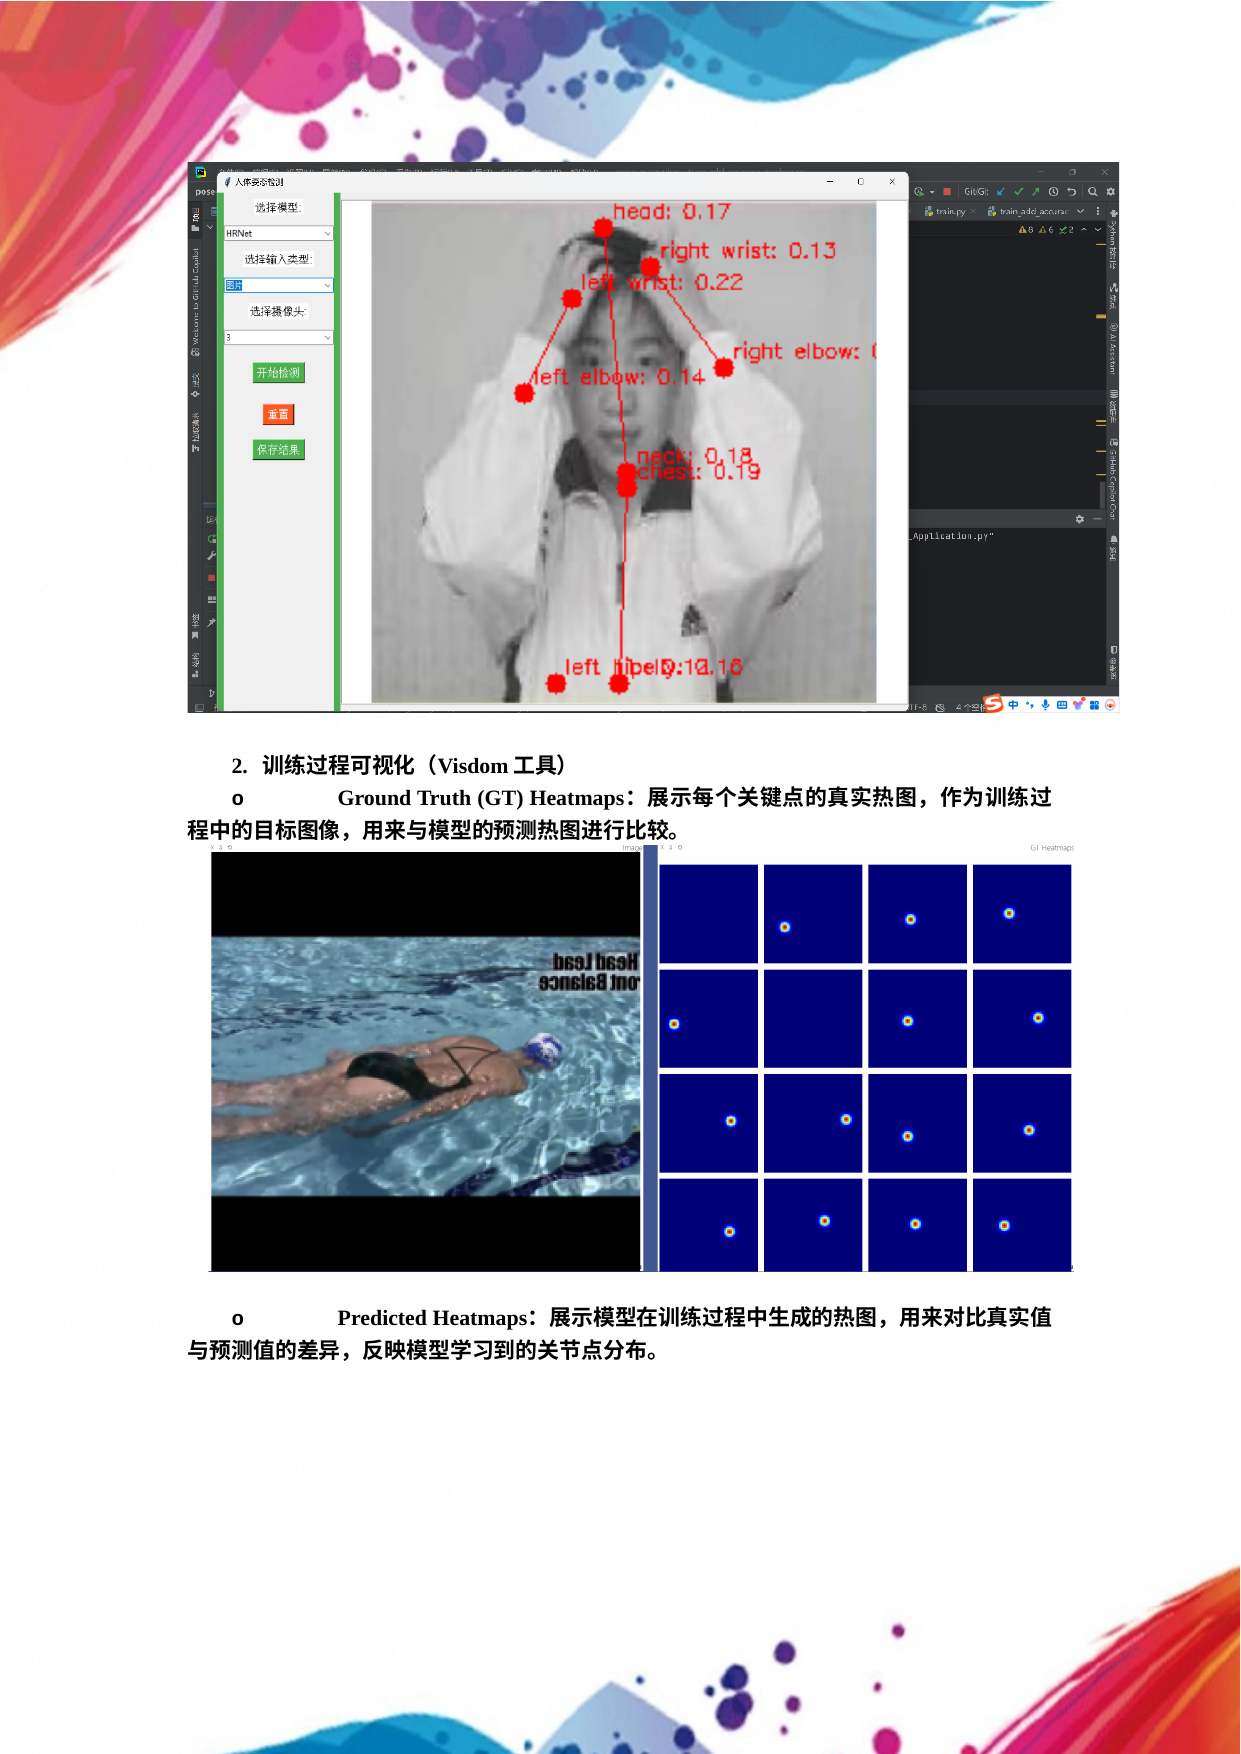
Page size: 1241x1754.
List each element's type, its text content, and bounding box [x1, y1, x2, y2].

list 训练过程可视化（Visdom工具） [187, 747, 1053, 780]
picture [0, 1, 1241, 1754]
list Predicted Heatmaps：展示模型在训练过程中生成的热图，用来对比真实值与预测值的差异，反映模型学习到的关节点分布。 [187, 1300, 1053, 1365]
list Ground Truth (GT) Heatmaps：展示每个关键点的真实热图，作为训练过程中的目标图像，用来与模型的预测热图进行比较。 [187, 780, 1053, 845]
